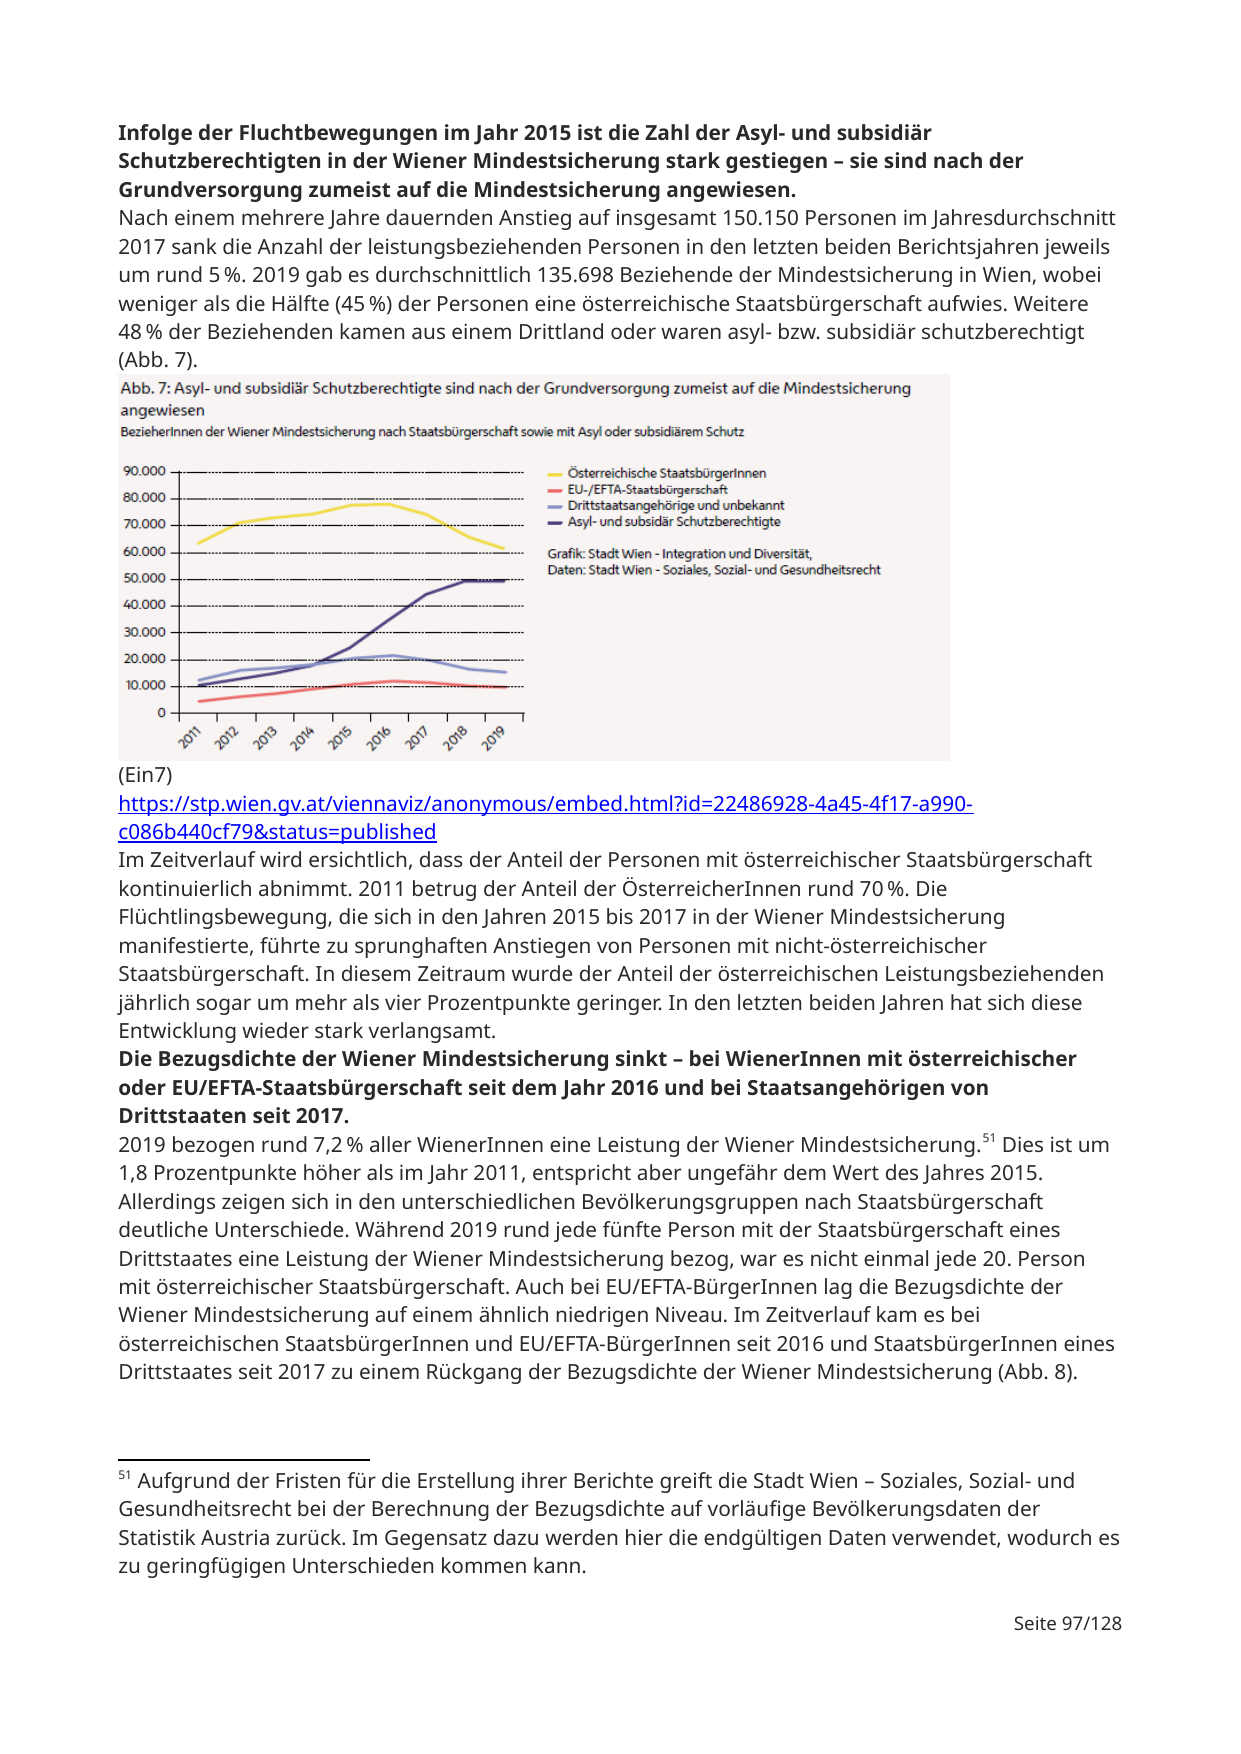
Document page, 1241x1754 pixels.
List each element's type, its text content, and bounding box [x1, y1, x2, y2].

text (Ein7) [118, 760, 1122, 789]
text Nach einem mehrere Jahre dauernden Anstieg auf insgesamt 150.150 Personen im Jahresdurchschnitt 2017 sank die Anzahl der leistungsbeziehenden Personen in den letzten beiden Berichtsjahren jeweils um rund 5 %. 2019 gab es durchschnittlich 135.698 Beziehende der Mindestsicherung in Wien, wobei weniger als die Hälfte (45 %) der Personen eine österreichische Staatsbürgerschaft aufwies. Weitere 48 % der Beziehenden kamen aus einem Drittland oder waren asyl- bzw. subsidiär schutzberechtigt (Abb. 7). [118, 203, 1122, 374]
text 2019 bezogen rund 7,2 % aller WienerInnen eine Leistung der Wiener Mindestsicherung. Dies ist um 1,8 Prozentpunkte höher als im Jahr 2011, entspricht aber ungefähr dem Wert des Jahres 2015. Allerdings zeigen sich in den unterschiedlichen Bevölkerungsgruppen nach Staatsbürgerschaft deutliche Unterschiede. Während 2019 rund jede fünfte Person mit der Staatsbürgerschaft eines Drittstaates eine Leistung der Wiener Mindestsicherung bezog, war es nicht einmal jede 20. Person mit österreichischer Staatsbürgerschaft. Auch bei EU/EFTA-BürgerInnen lag die Bezugsdichte der Wiener Mindestsicherung auf einem ähnlich niedrigen Niveau. Im Zeitverlauf kam es bei österreichischen StaatsbürgerInnen und EU/EFTA-BürgerInnen seit 2016 und StaatsbürgerInnen eines Drittstaates seit 2017 zu einem Rückgang der Bezugsdichte der Wiener Mindestsicherung (Abb. 8). [118, 1130, 1122, 1386]
picture [118, 374, 950, 761]
text Die Bezugsdichte der Wiener Mindestsicherung sinkt – bei WienerInnen mit österreichischer oder EU/EFTA-Staatsbürgerschaft seit dem Jahr 2016 und bei Staatsangehörigen von Drittstaaten seit 2017. [118, 1044, 1122, 1130]
text Im Zeitverlauf wird ersichtlich, dass der Anteil der Personen mit österreichischer Staatsbürgerschaft kontinuierlich abnimmt. 2011 betrug der Anteil der ÖsterreicherInnen rund 70 %. Die Flüchtlingsbewegung, die sich in den Jahren 2015 bis 2017 in der Wiener Mindestsicherung manifestierte, führte zu sprunghaften Anstiegen von Personen mit nicht-österreichischer Staatsbürgerschaft. In diesem Zeitraum wurde der Anteil der österreichischen Leistungsbeziehenden jährlich sogar um mehr als vier Prozentpunkte geringer. In den letzten beiden Jahren hat sich diese Entwicklung wieder stark verlangsamt. [118, 846, 1122, 1044]
text https://stp.wien.gv.at/viennaviz/anonymous/embed.html?id=22486928-4a45-4f17-a990-c086b440cf79&status=published [118, 789, 1122, 846]
text Infolge der Fluchtbewegungen im Jahr 2015 ist die Zahl der Asyl- und subsidiär Schutzberechtigten in der Wiener Mindestsicherung stark gestiegen – sie sind nach der Grundversorgung zumeist auf die Mindestsicherung angewiesen. [118, 118, 1122, 203]
